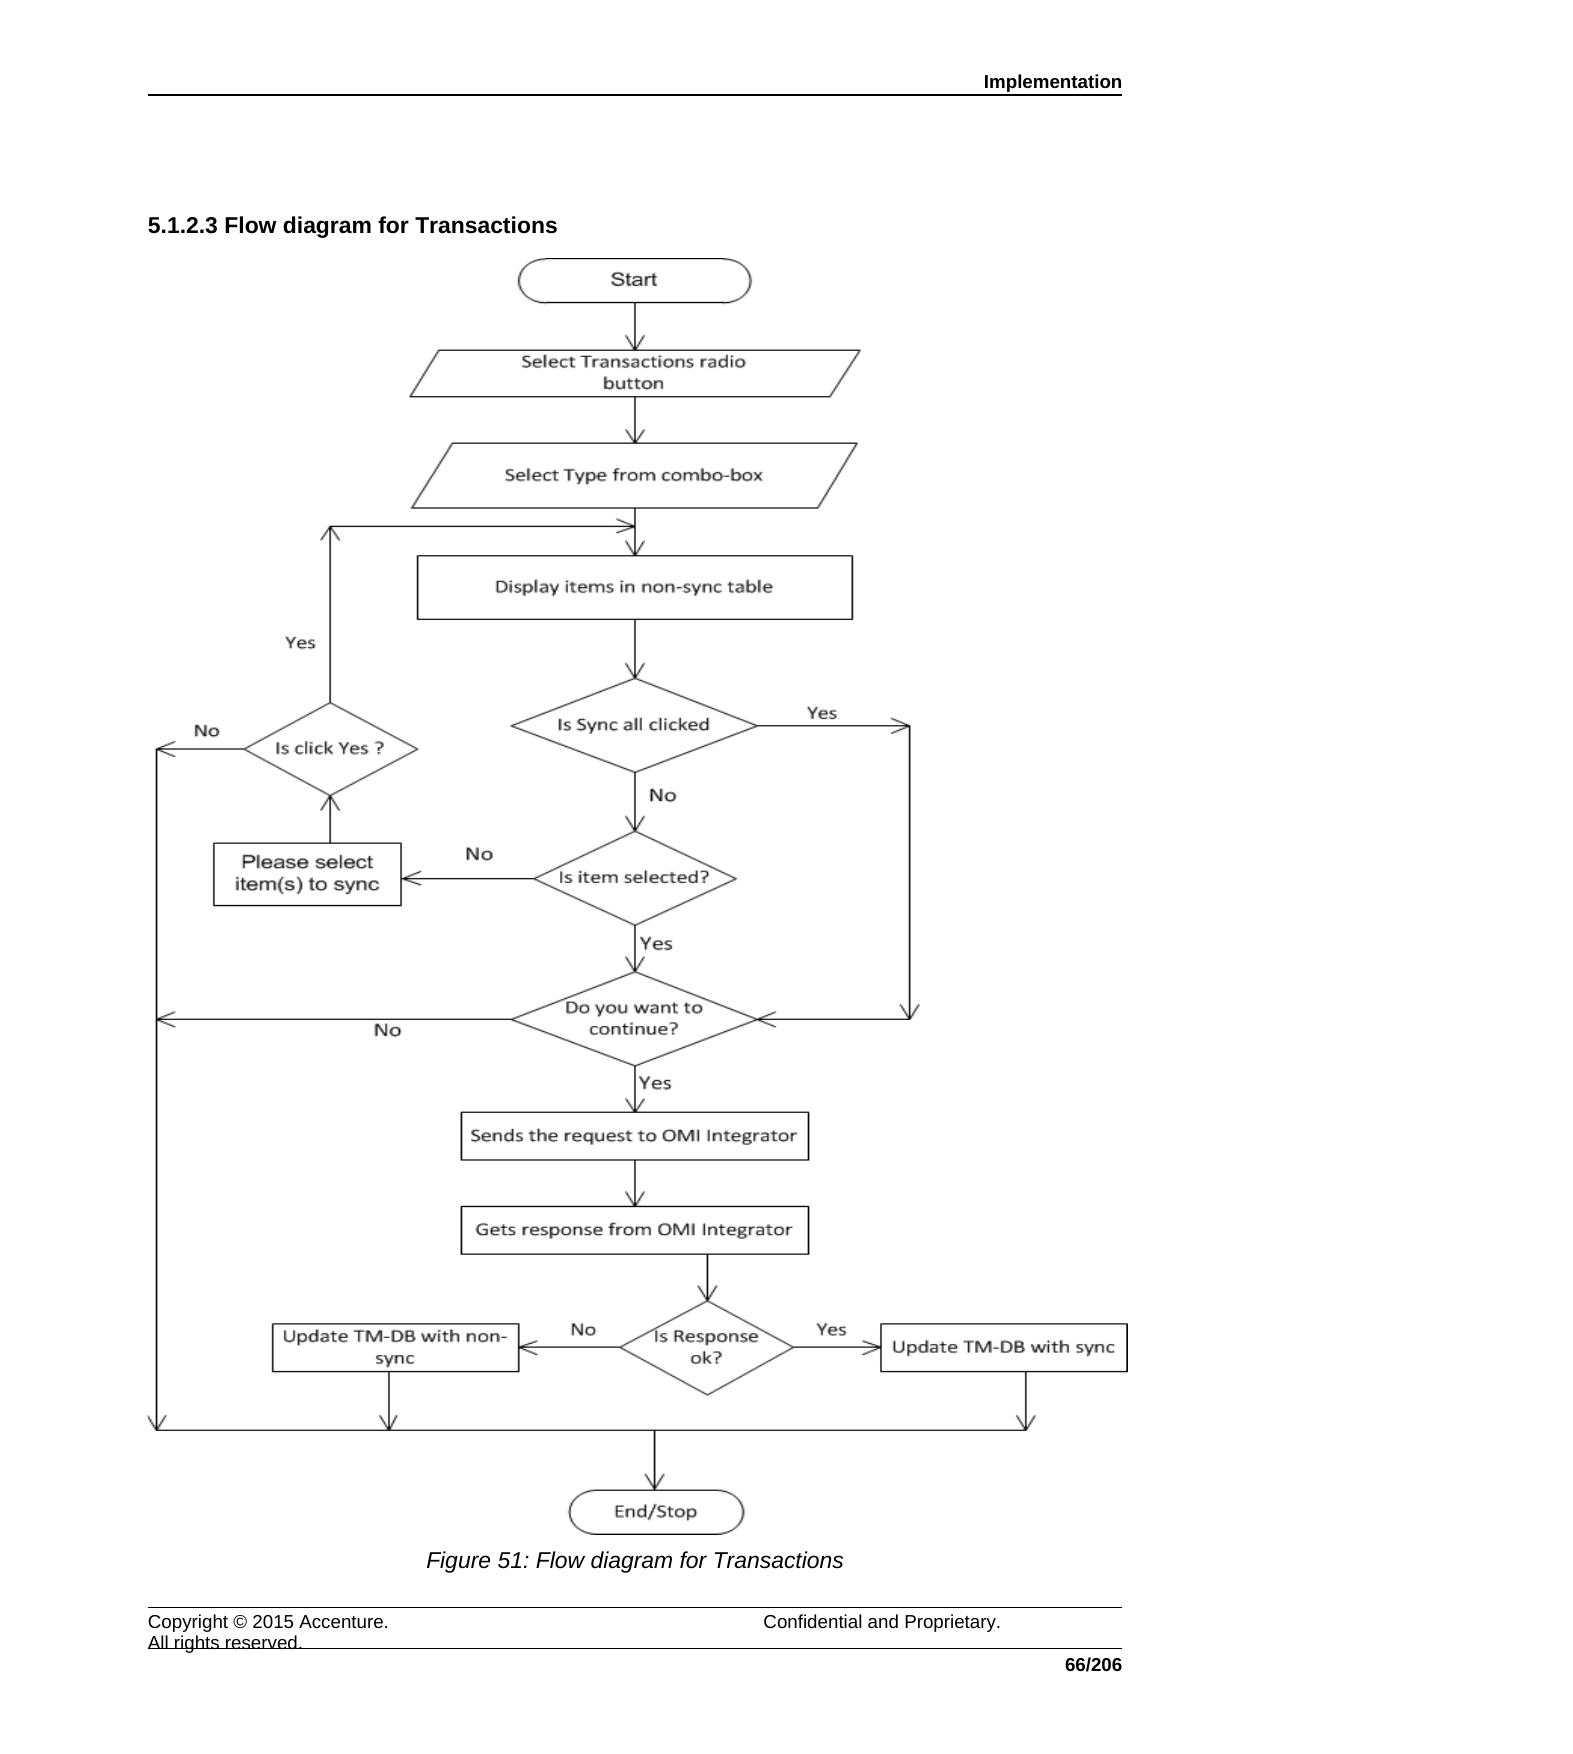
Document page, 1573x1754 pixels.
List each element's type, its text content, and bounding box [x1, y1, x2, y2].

picture [147, 258, 1128, 1535]
subtitle Flow diagram for Transactions [148, 212, 1122, 238]
text Figure 51: Flow diagram for Transactions [148, 1547, 1122, 1574]
